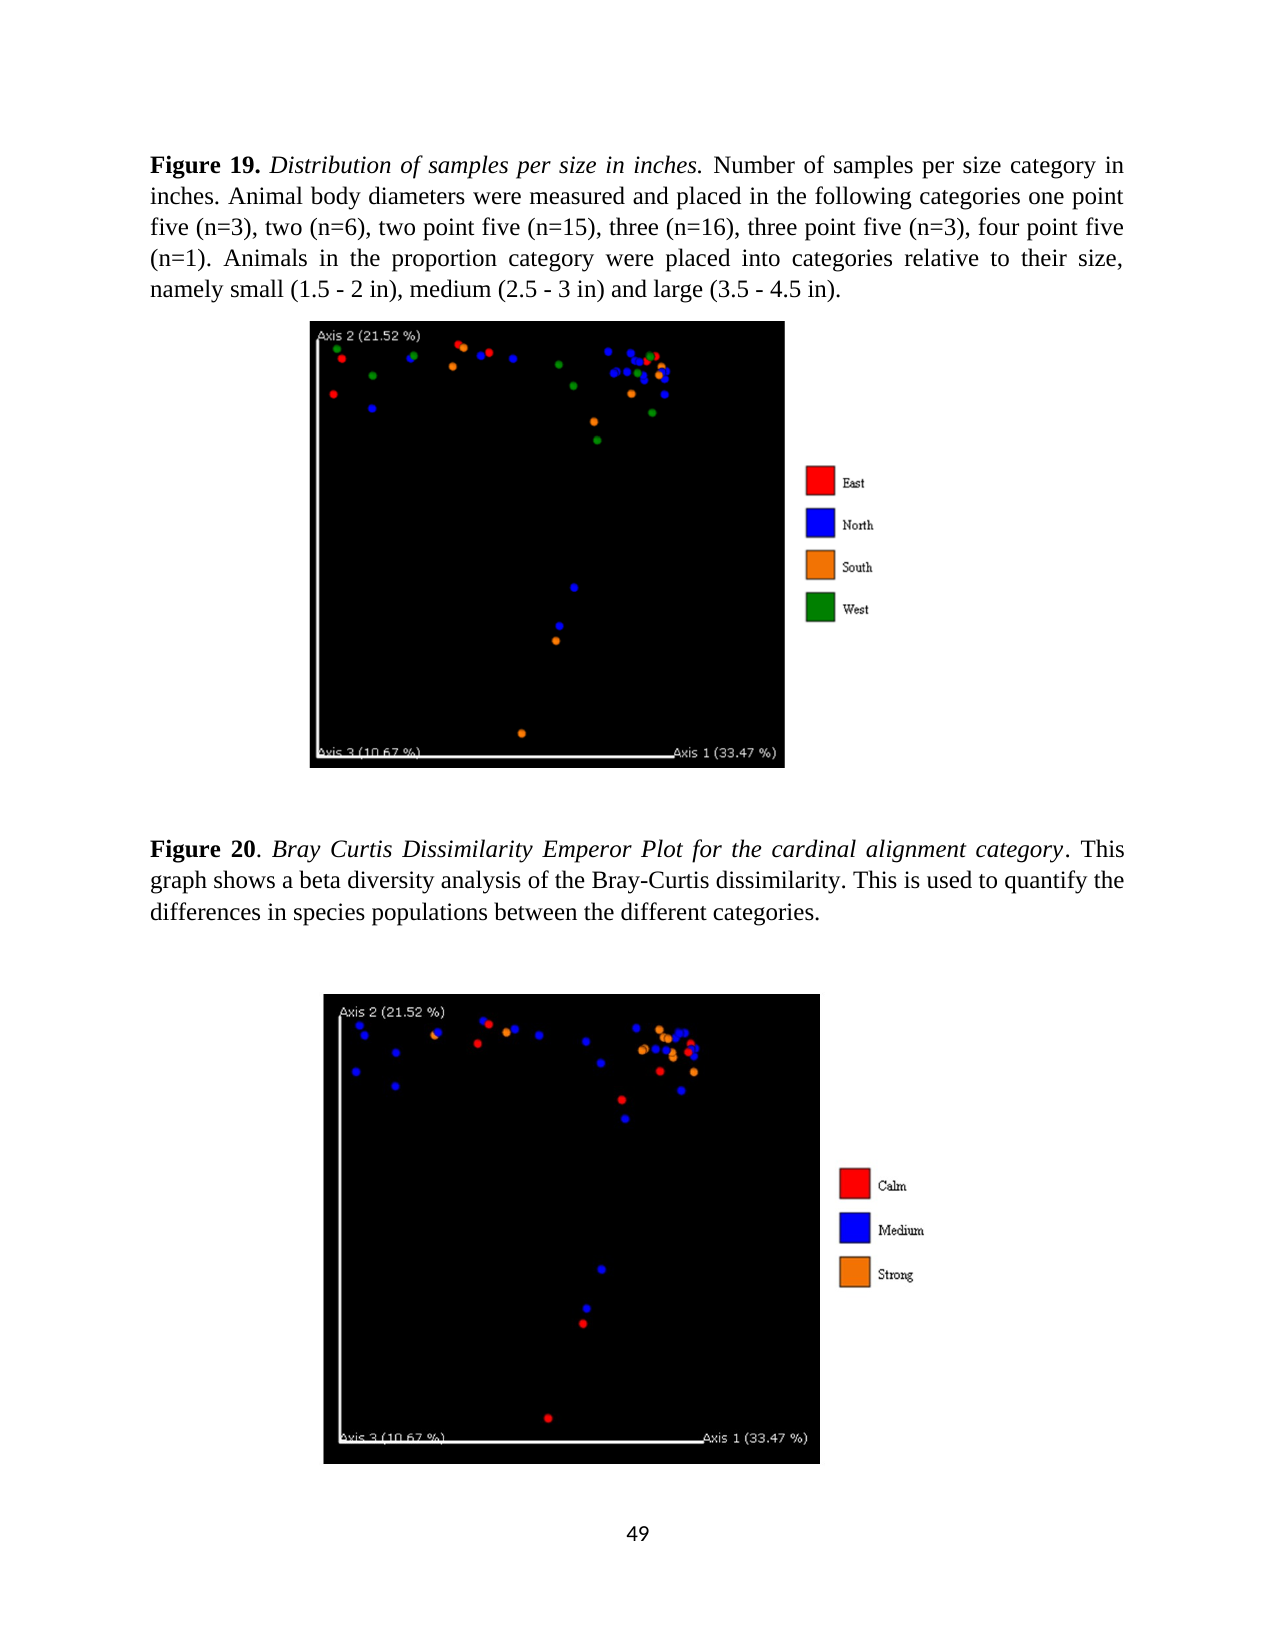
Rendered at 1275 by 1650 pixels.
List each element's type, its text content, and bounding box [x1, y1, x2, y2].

text Figure 19. Distribution of samples per size in inches. Number of samples per size category in inches. Animal body diameters were measured and placed in the following categories one point five (n=3), two (n=6), two point five (n=15), three (n=16), three point five (n=3), four point five (n=1). Animals in the proportion category were placed into categories relative to their size, namely small (1.5 - 2 in), medium (2.5 - 3 in) and large (3.5 - 4.5 in). [150, 150, 1125, 303]
text Figure 20. Bray Curtis Dissimilarity Emperor Plot for the cardinal alignment category. This graph shows a beta diversity analysis of the Bray-Curtis dissimilarity. This is used to quantify the differences in species populations between the different categories. [150, 834, 1125, 925]
picture [150, 321, 944, 768]
picture [150, 992, 993, 1466]
